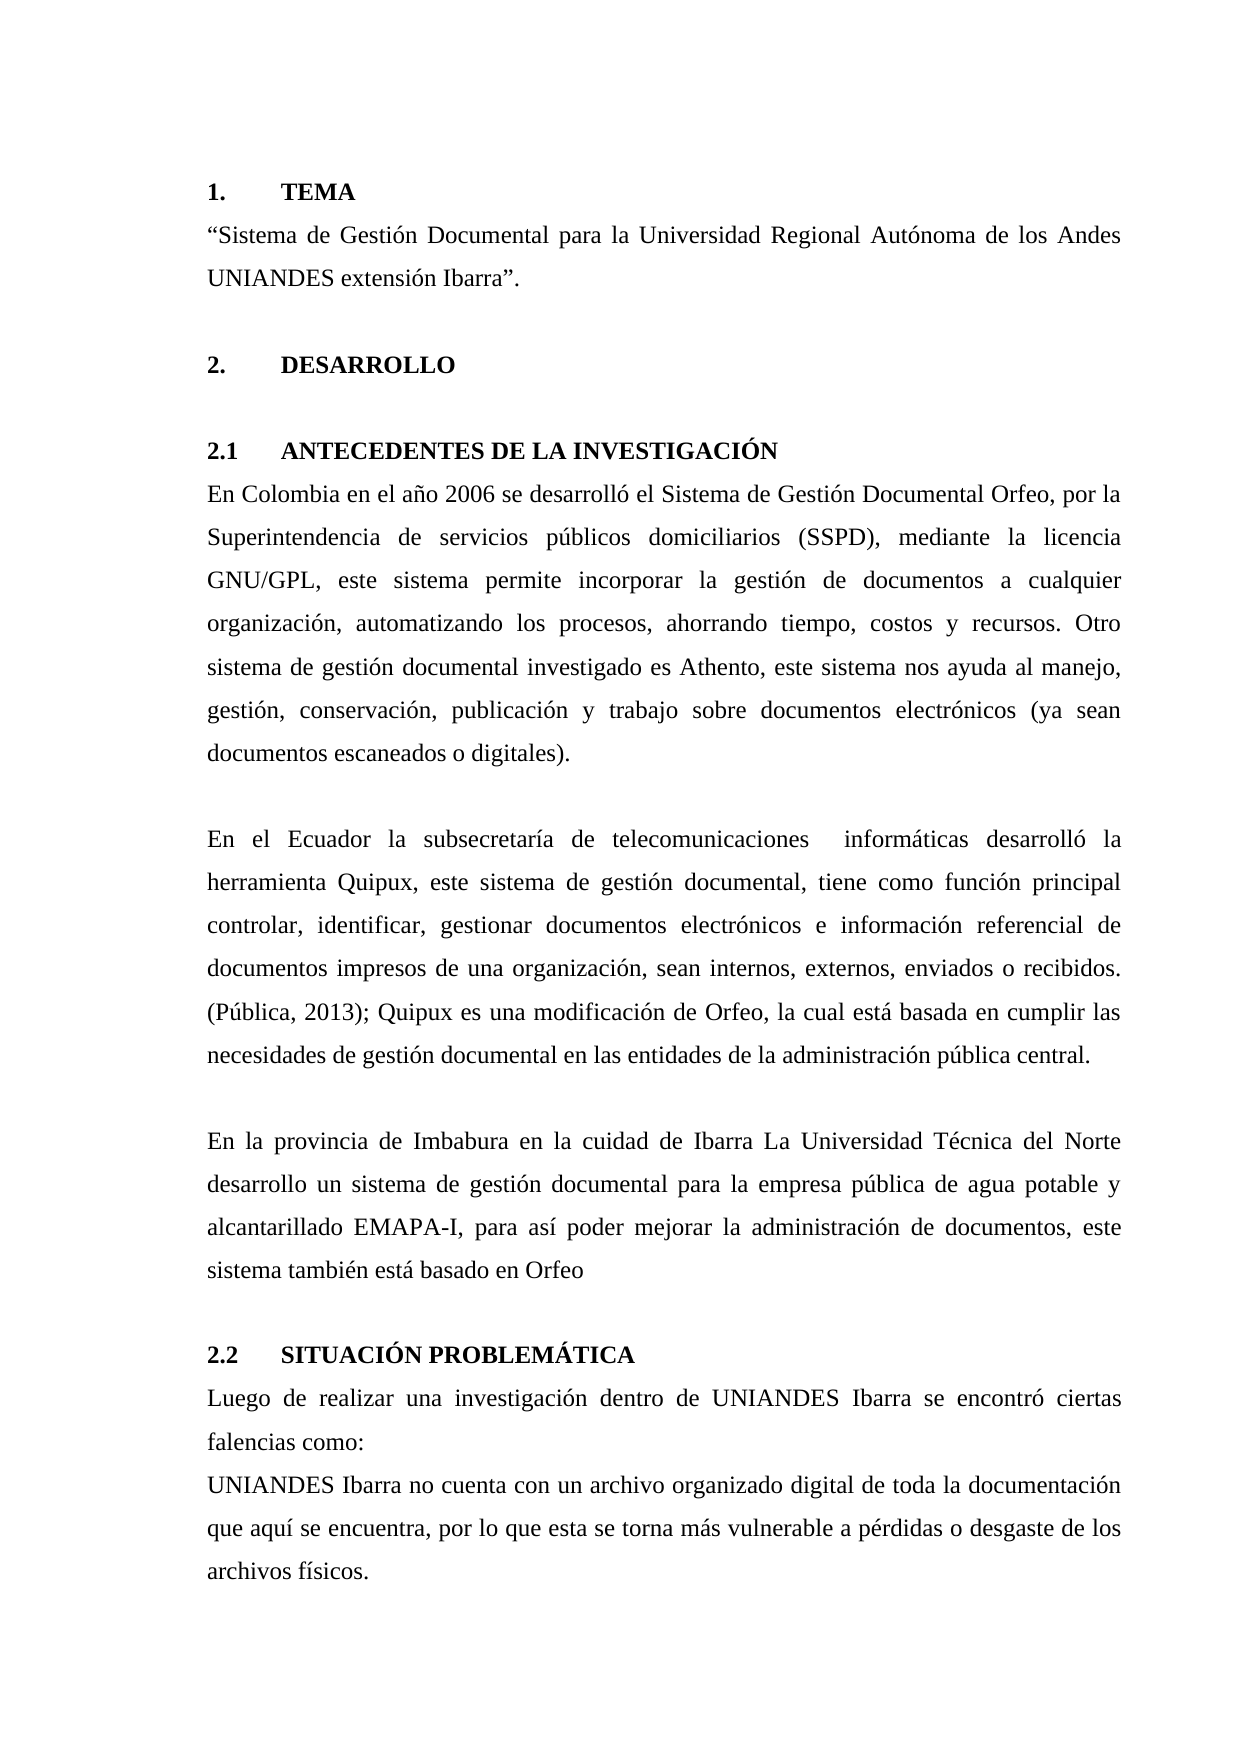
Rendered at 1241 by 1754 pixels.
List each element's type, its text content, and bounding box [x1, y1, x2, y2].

text Luego de realizar una investigación dentro de UNIANDES Ibarra se encontró ciertas falencias como: [207, 1383, 1122, 1455]
text En el Ecuador la subsecretaría de telecomunicaciones informáticas desarrolló la herramienta Quipux, este sistema de gestión documental, tiene como función principal controlar, identificar, gestionar documentos electrónicos e información referencial de documentos impresos de una organización, sean internos, externos, enviados o recibidos. ; Quipux es una modificación de Orfeo, la cual está basada en cumplir las necesidades de gestión documental en las entidades de la administración pública central. [207, 824, 1122, 1068]
text UNIANDES Ibarra no cuenta con un archivo organizado digital de toda la documentación que aquí se encuentra, por lo que esta se torna más vulnerable a pérdidas o desgaste de los archivos físicos. [207, 1470, 1122, 1585]
list DESARROLLO [207, 350, 1122, 378]
list ANTECEDENTES DE LA INVESTIGACIÓN [207, 436, 1122, 465]
list TEMA [207, 177, 1122, 206]
text En Colombia en el año 2006 se desarrolló el Sistema de Gestión Documental Orfeo, por la Superintendencia de servicios públicos domiciliarios (SSPD), mediante la licencia GNU/GPL, este sistema permite incorporar la gestión de documentos a cualquier organización, automatizando los procesos, ahorrando tiempo, costos y recursos. Otro sistema de gestión documental investigado es Athento, este sistema nos ayuda al manejo, gestión, conservación, publicación y trabajo sobre documentos electrónicos (ya sean documentos escaneados o digitales). [207, 479, 1122, 767]
text En la provincia de Imbabura en la cuidad de Ibarra La Universidad Técnica del Norte desarrollo un sistema de gestión documental para la empresa pública de agua potable y alcantarillado EMAPA-I, para así poder mejorar la administración de documentos, este sistema también está basado en Orfeo [207, 1126, 1122, 1284]
list “Sistema de Gestión Documental para la Universidad Regional Autónoma de los Andes UNIANDES extensión Ibarra”. [207, 220, 1122, 292]
list SITUACIÓN PROBLEMÁTICA [207, 1340, 1122, 1369]
